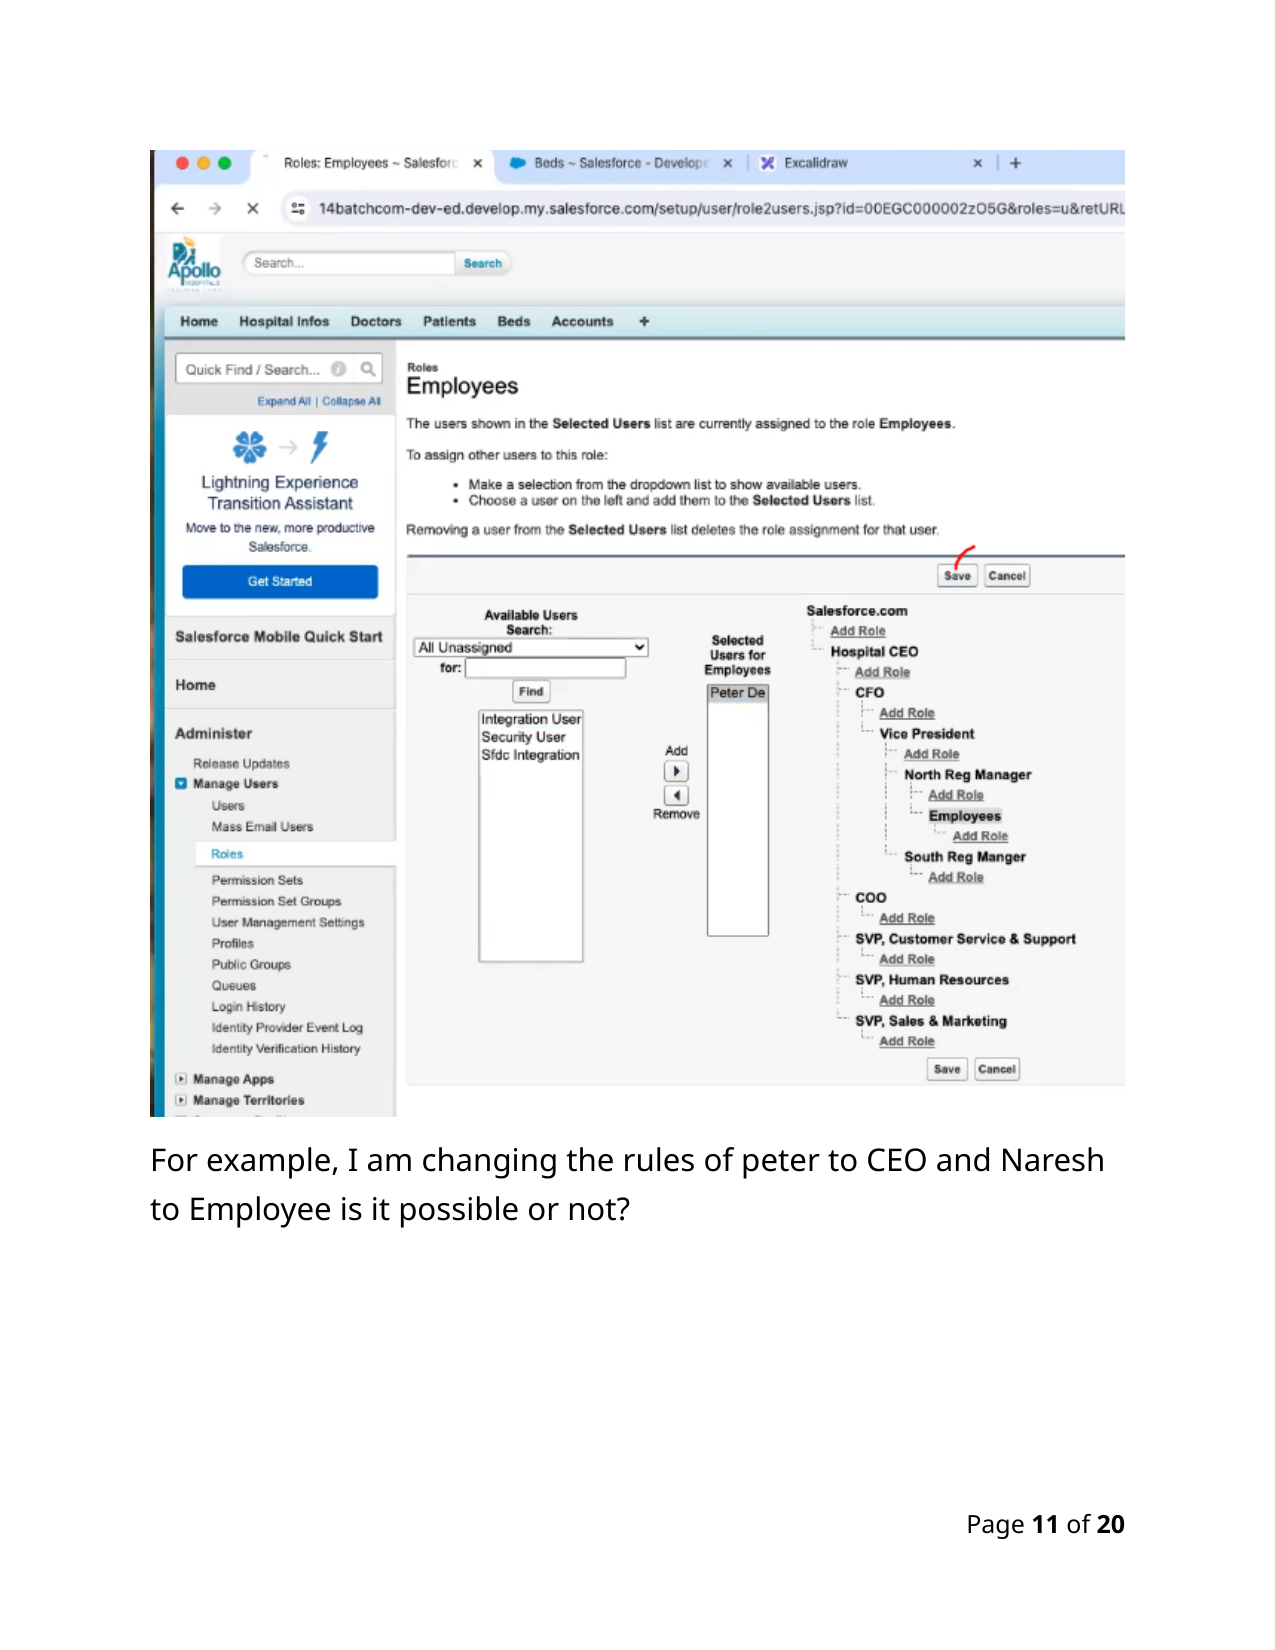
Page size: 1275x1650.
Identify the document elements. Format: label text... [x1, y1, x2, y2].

picture [150, 150, 1125, 1117]
text For example, I am changing the rules of peter to CEO and Naresh to Employee is it possible or not? [150, 1138, 1125, 1229]
